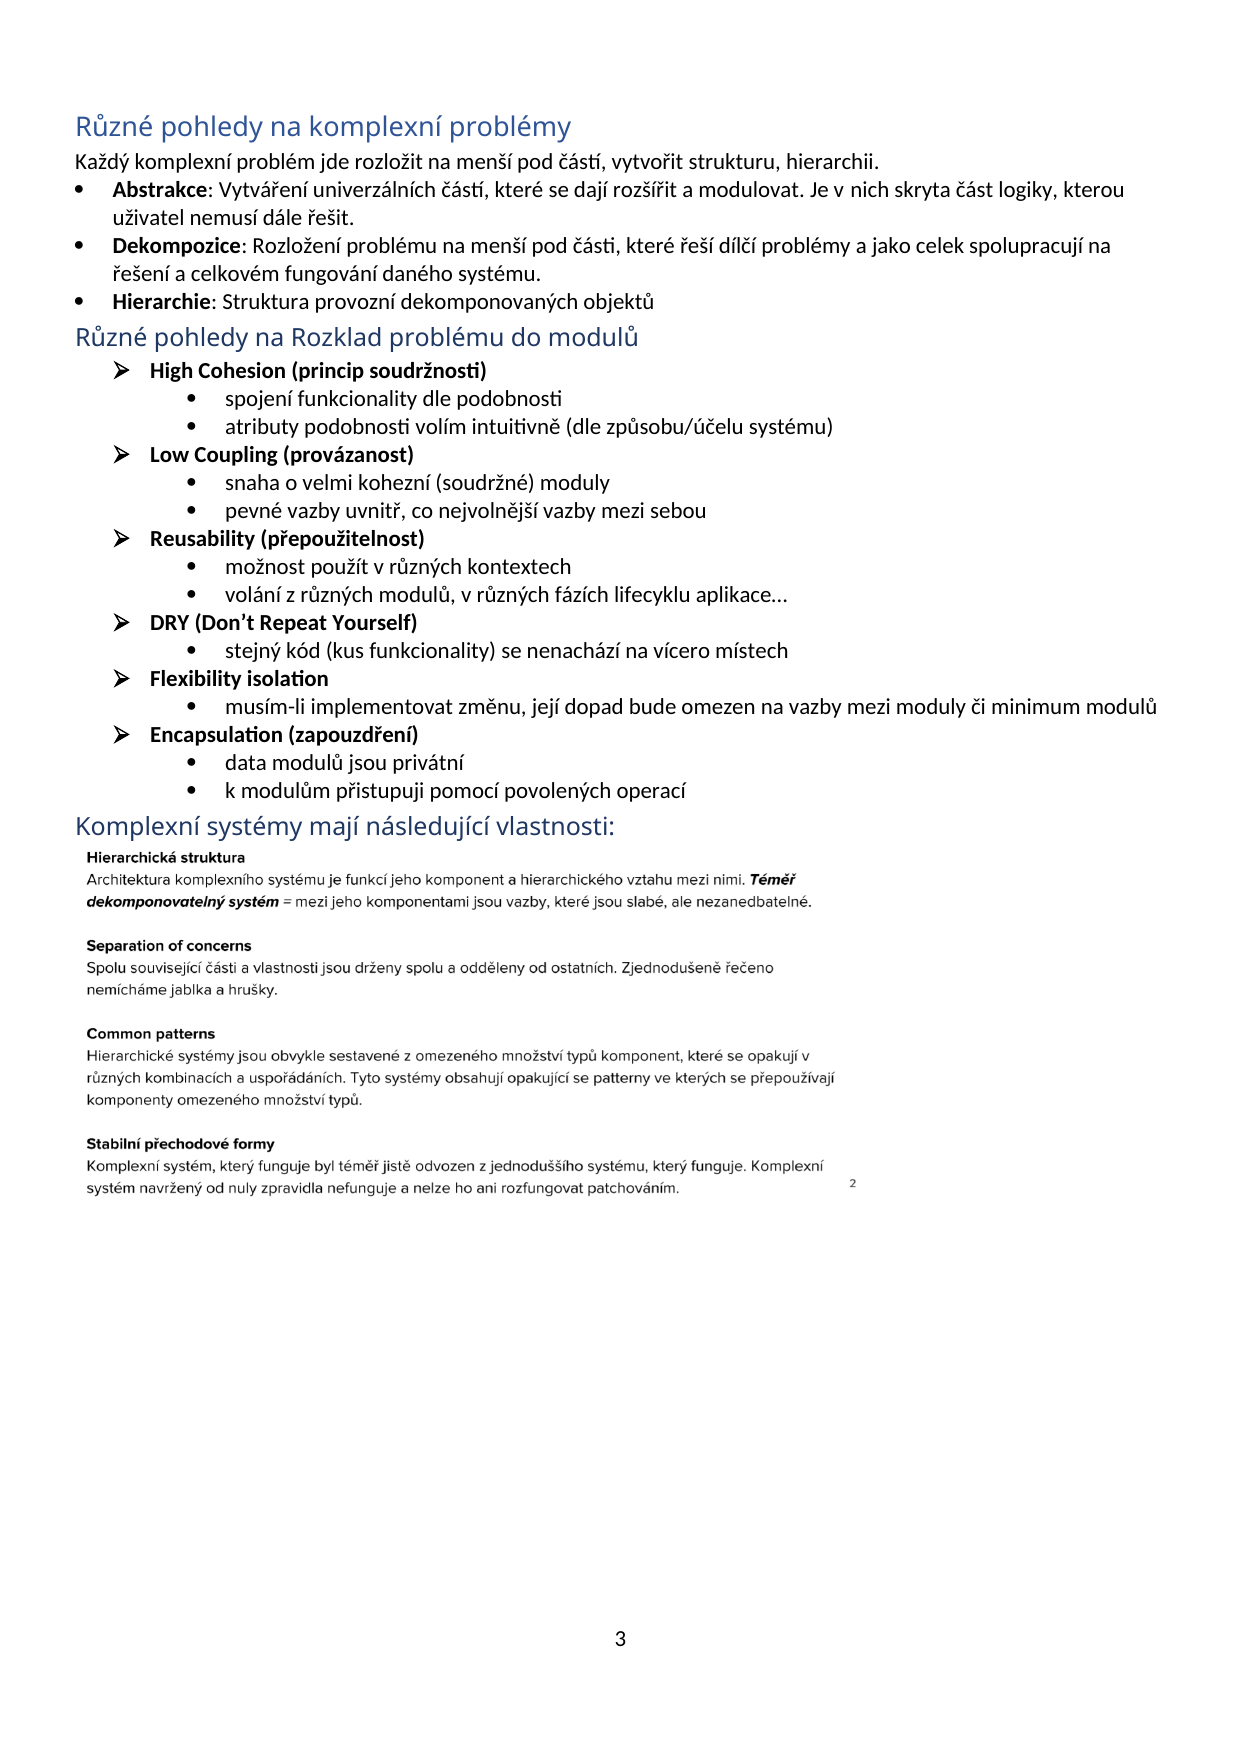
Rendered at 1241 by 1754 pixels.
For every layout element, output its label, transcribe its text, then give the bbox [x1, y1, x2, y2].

text Každý komplexní problém jde rozložit na menší pod částí, vytvořit strukturu, hierarchii. [75, 147, 1165, 175]
list pevné vazby uvnitř, co nejvolnější vazby mezi sebou [187, 496, 1165, 524]
list data modulů jsou privátní [187, 748, 1165, 776]
list Low Coupling (provázanost) [112, 440, 1165, 468]
list musím-li implementovat změnu, její dopad bude omezen na vazby mezi moduly či minimum modulů [187, 692, 1165, 720]
list Encapsulation (zapouzdření) [112, 720, 1165, 748]
subtitle Komplexní systémy mají následující vlastnosti: [75, 808, 1165, 843]
list spojení funkcionality dle podobnosti [187, 384, 1165, 412]
list volání z různých modulů, v různých fázích lifecyklu aplikace… [187, 580, 1165, 608]
list snaha o velmi kohezní (soudržné) moduly [187, 468, 1165, 496]
picture [75, 845, 859, 1198]
list High Cohesion (princip soudržnosti) [112, 356, 1165, 384]
list k modulům přistupuji pomocí povolených operací [187, 776, 1165, 804]
list Dekompozice: Rozložení problému na menší pod části, které řeší dílčí problémy a jako celek spolupracují na řešení a celkovém fungování daného systému. [75, 231, 1165, 287]
list DRY (Don’t Repeat Yourself) [112, 608, 1165, 636]
list možnost použít v různých kontextech [187, 552, 1165, 580]
list Reusability (přepoužitelnost) [112, 524, 1165, 552]
list Abstrakce: Vytváření univerzálních částí, které se dají rozšířit a modulovat. Je v nich skryta část logiky, kterou uživatel nemusí dále řešit. [75, 175, 1165, 231]
list Hierarchie: Struktura provozní dekomponovaných objektů [75, 287, 1165, 315]
list atributy podobnosti volím intuitivně (dle způsobu/účelu systému) [187, 412, 1165, 440]
list stejný kód (kus funkcionality) se nenachází na vícero místech [187, 636, 1165, 664]
list Flexibility isolation [112, 664, 1165, 692]
subtitle Různé pohledy na Rozklad problému do modulů [75, 319, 1165, 353]
subtitle Různé pohledy na komplexní problémy [75, 107, 1165, 144]
